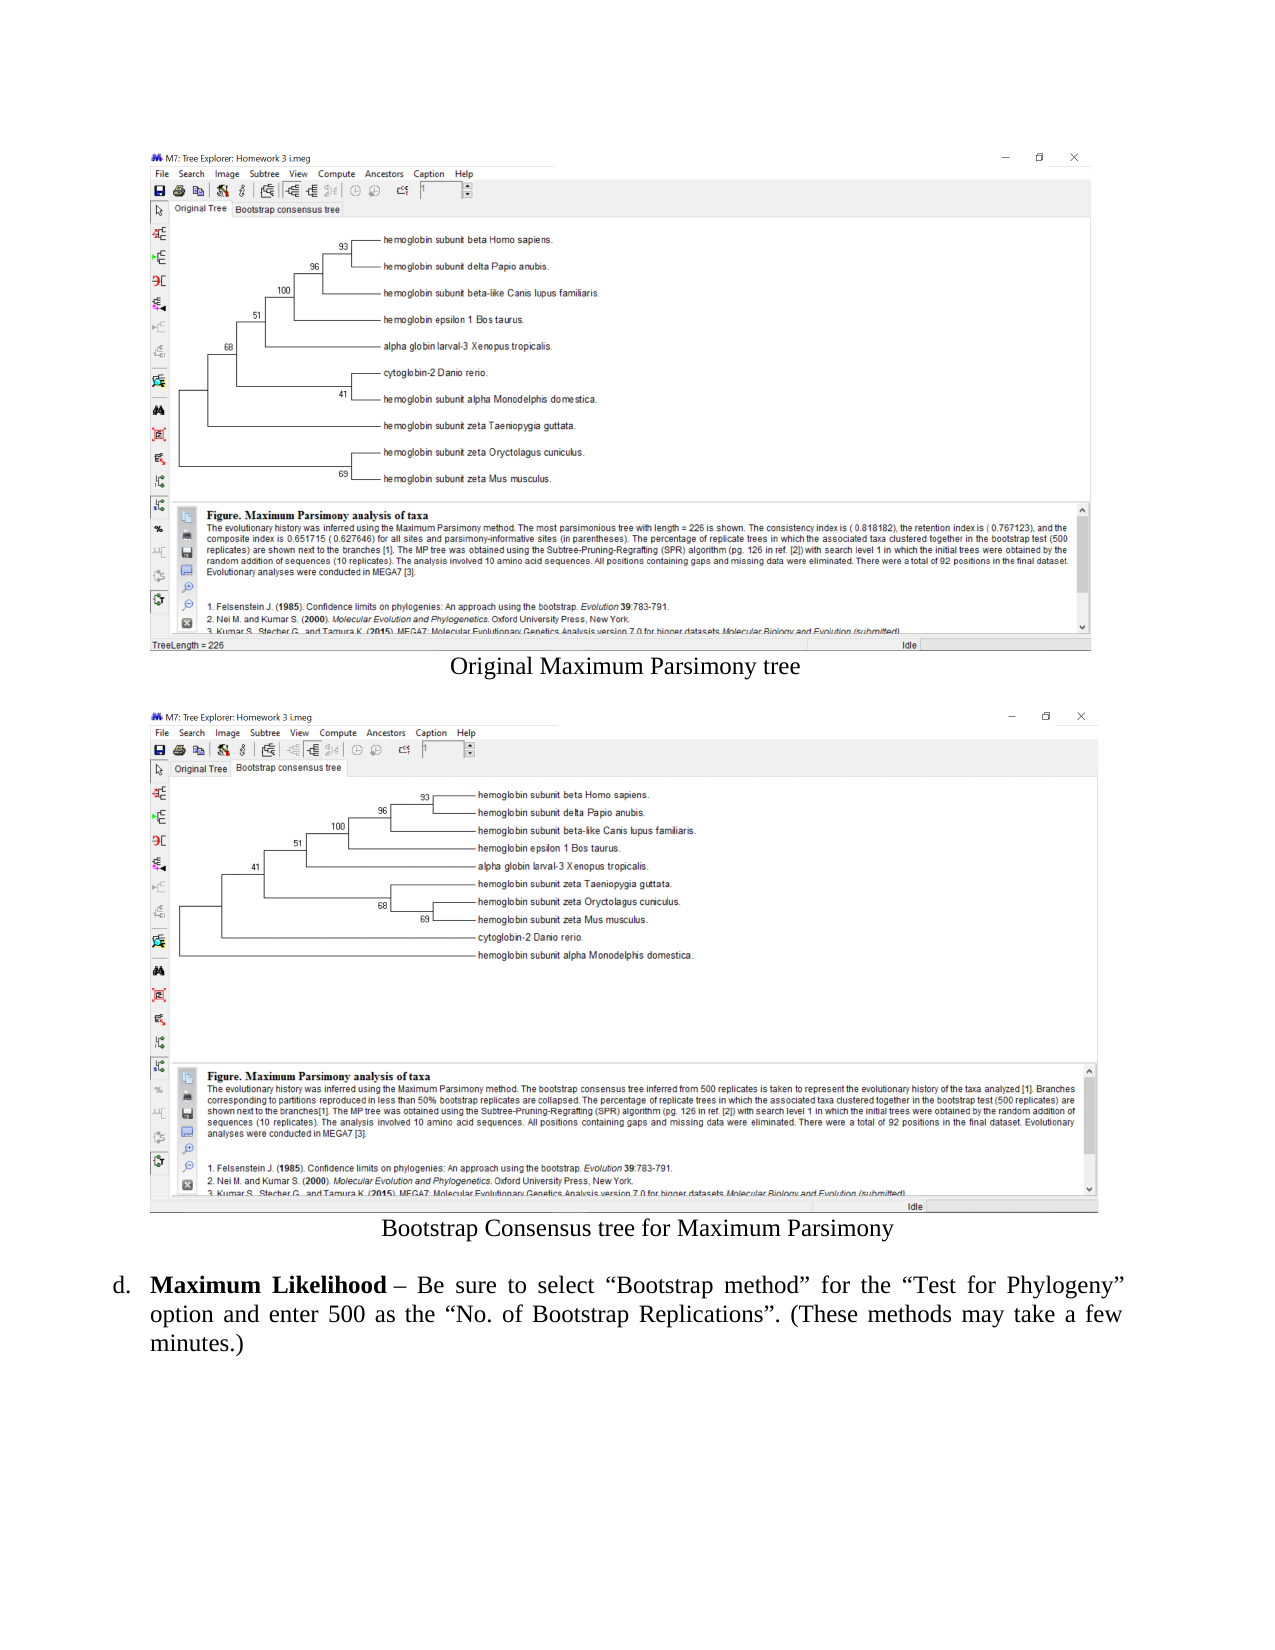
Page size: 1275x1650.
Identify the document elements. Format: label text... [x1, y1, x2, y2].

picture [150, 150, 1092, 651]
text Original Maximum Parsimony tree [150, 651, 1125, 679]
list Maximum Likelihood – Be sure to select “Bootstrap method” for the “Test for Phylogeny” option and enter 500 as the “No. of Bootstrap Replications”. (These methods may take a few minutes.) [112, 1270, 1125, 1357]
picture [150, 708, 1099, 1213]
text Bootstrap Consensus tree for Maximum Parsimony [150, 1213, 1125, 1242]
